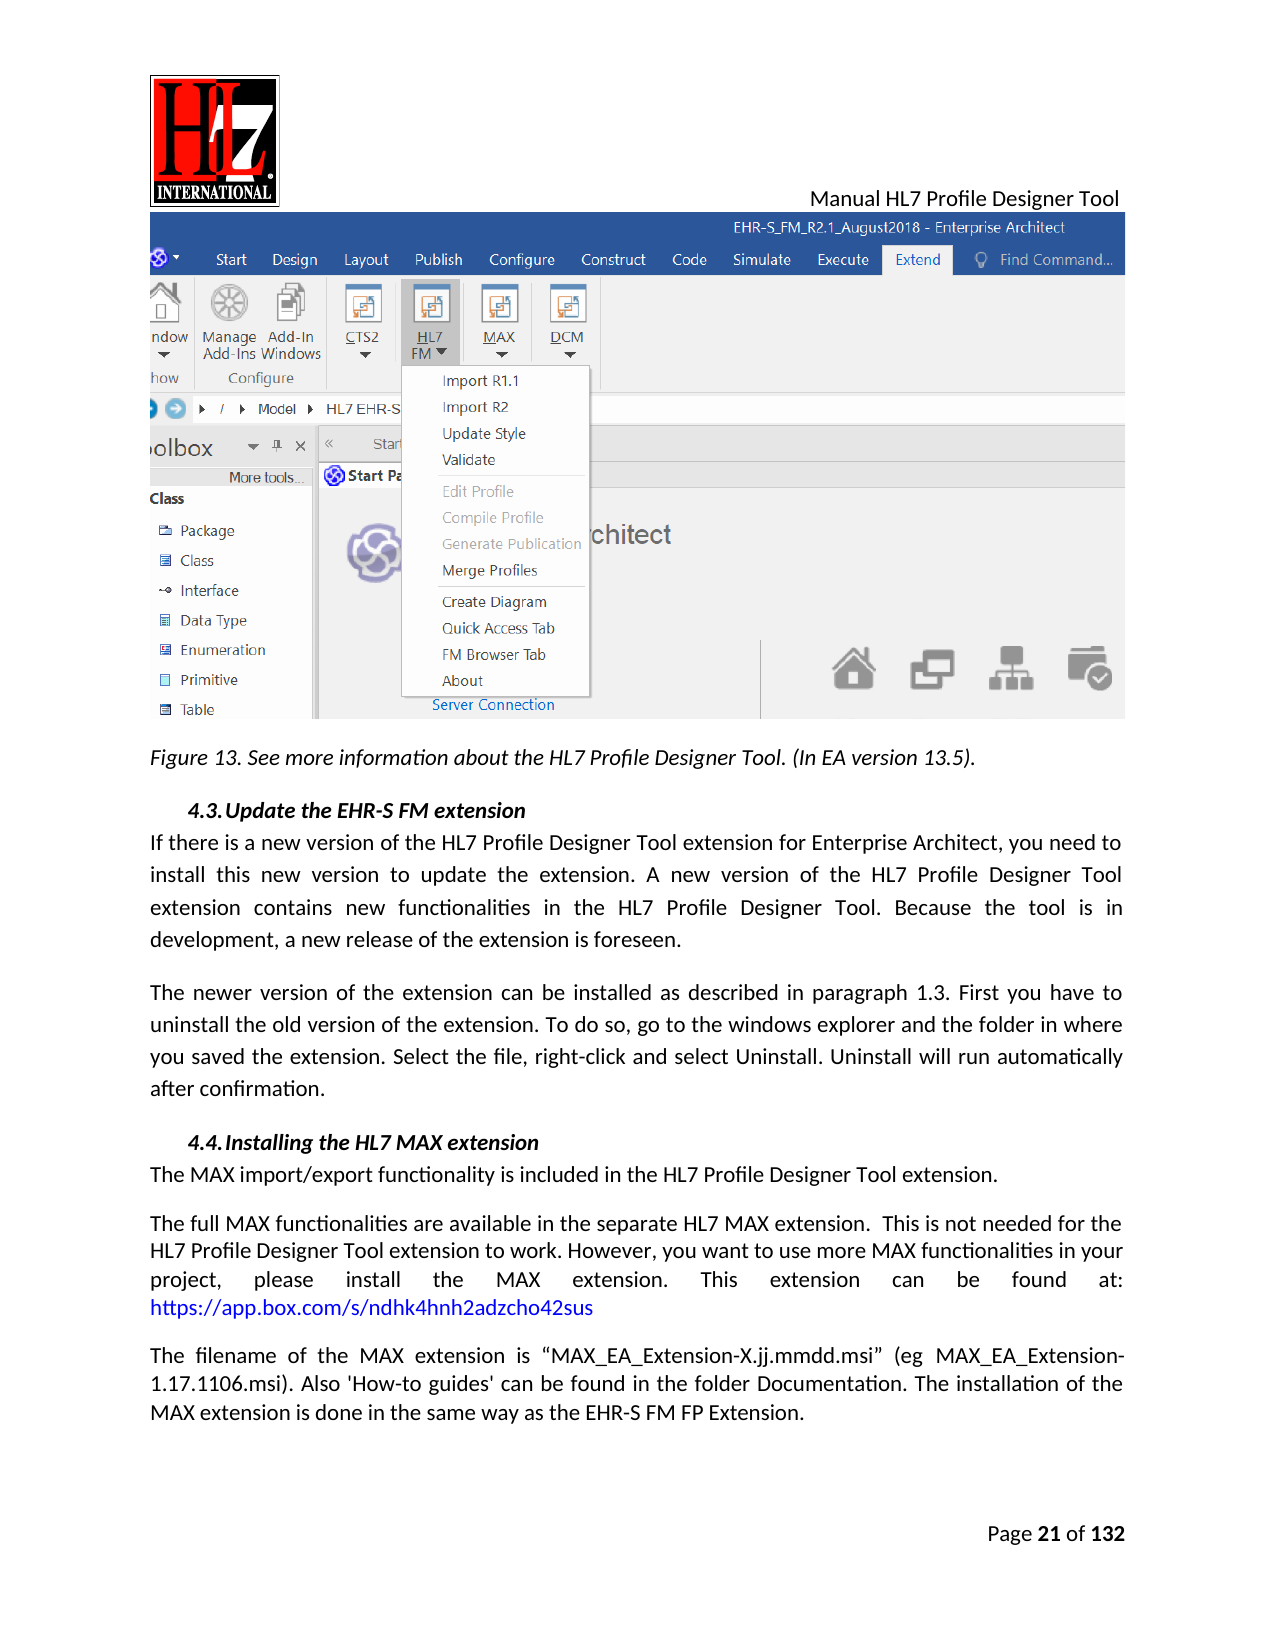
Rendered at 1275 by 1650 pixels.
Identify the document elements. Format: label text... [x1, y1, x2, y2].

text Figure 13. See more information about the HL7 Profile Designer Tool. (In EA version 13.5). [150, 743, 1125, 771]
text The filename of the MAX extension is “MAX_EA_Extension-X.jj.mmdd.msi” (eg MAX_EA_Extension-1.17.1106.msi). Also 'How-to guides' can be found in the folder Documentation. The installation of the MAX extension is done in the same way as the EHR-S FM FP Extension. [150, 1342, 1125, 1426]
subtitle Installing the HL7 MAX extension [187, 1128, 1125, 1156]
subtitle Update the EHR-S FM extension [187, 796, 1125, 824]
picture [150, 212, 1125, 719]
text The full MAX functionalities are available in the separate HL7 MAX extension. This is not needed for the HL7 Profile Designer Tool extension to work. However, you want to use more MAX functionalities in your project, please install the MAX extension. This extension can be found at: https://app.box.com/s/ndhk4hnh2adzcho42sus [150, 1209, 1125, 1321]
text If there is a new version of the HL7 Profile Designer Tool extension for Enterprise Architect, you need to install this new version to update the extension. A new version of the HL7 Profile Designer Tool extension contains new functionalities in the HL7 Profile Designer Tool. Because the tool is in development, a new release of the extension is foreseen. [150, 828, 1125, 953]
text The newer version of the extension can be installed as described in paragraph 1.3. First you have to uninstall the old version of the extension. To do so, go to the windows explorer and the folder in where you saved the extension. Select the file, right-click and select Uninstall. Uninstall will run automatically after confirmation. [150, 978, 1125, 1103]
text The MAX import/export functionality is included in the HL7 Profile Designer Tool extension. [150, 1160, 1125, 1188]
